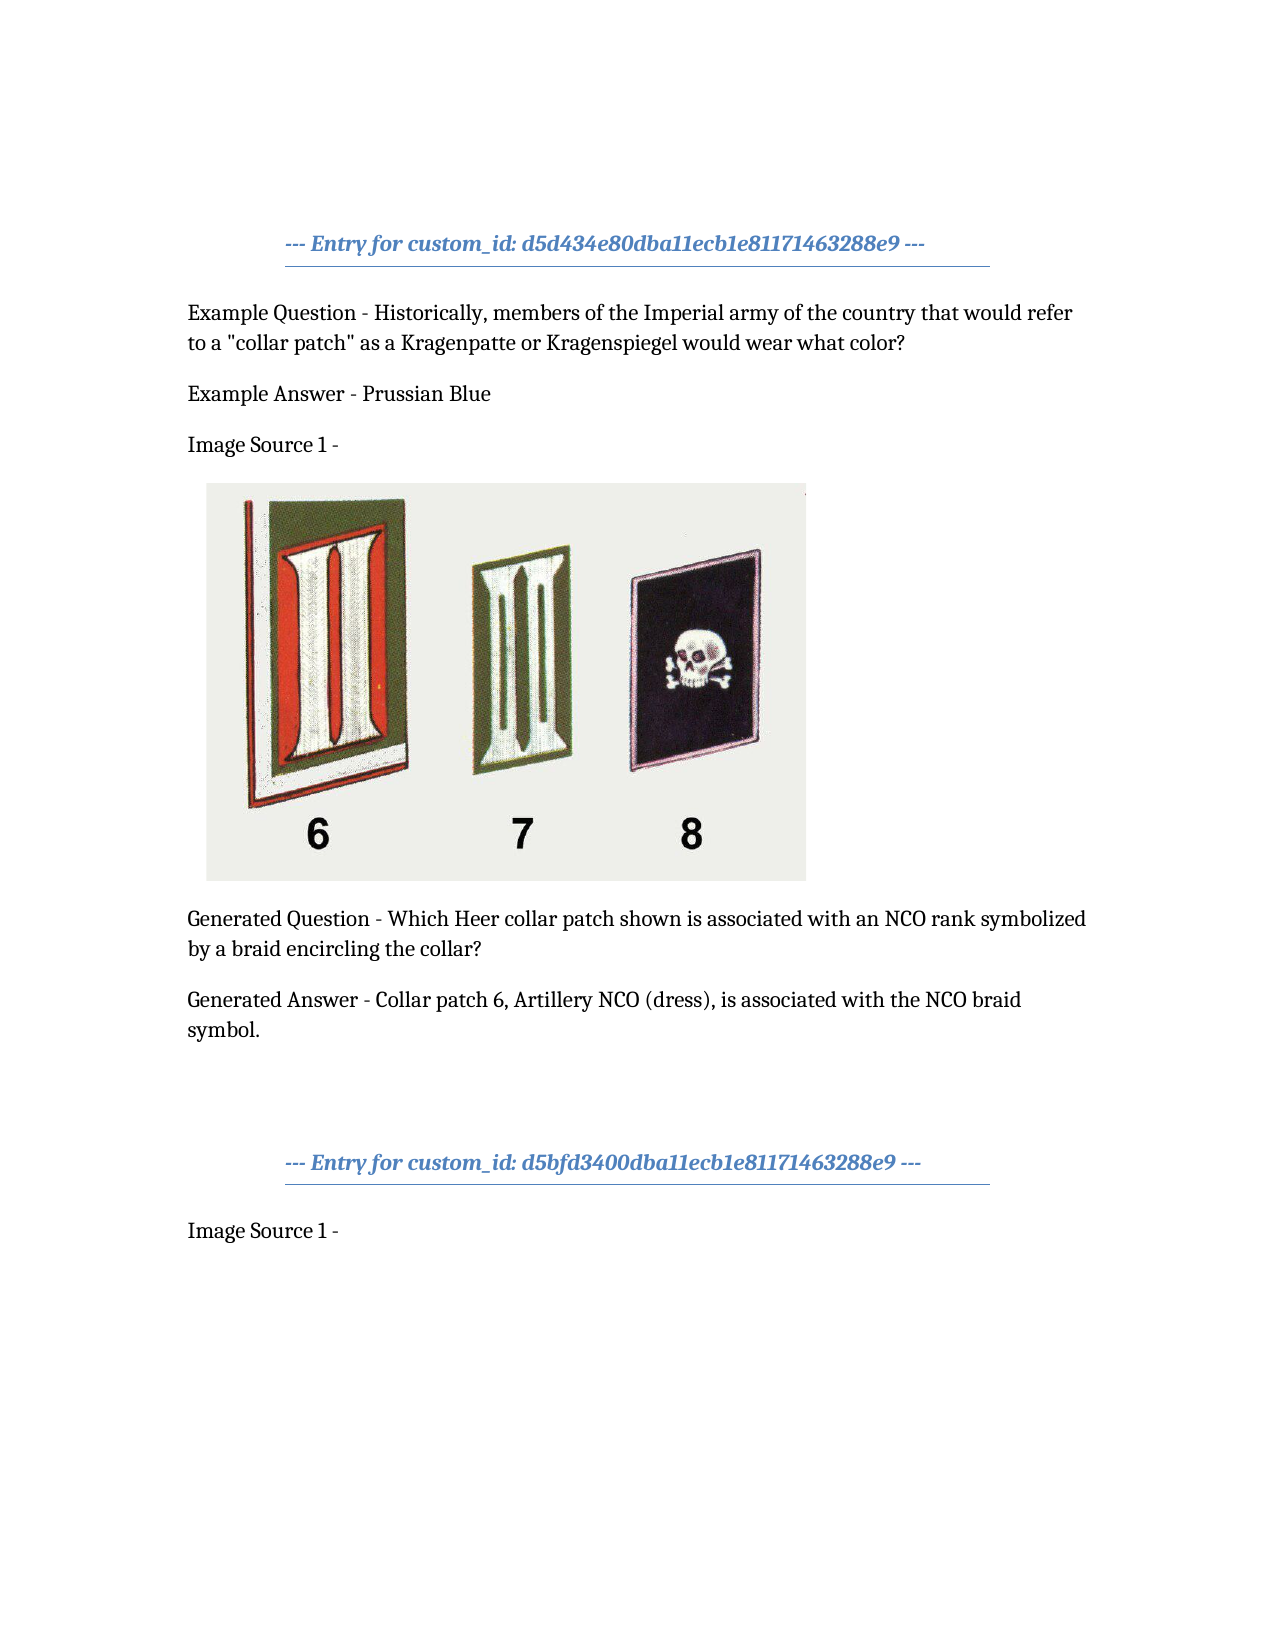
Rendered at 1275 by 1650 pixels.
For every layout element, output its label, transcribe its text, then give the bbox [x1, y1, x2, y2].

text Image Source 1 - [187, 1218, 1087, 1244]
text Image Source 1 - [187, 432, 1087, 459]
text Example Answer - Prussian Blue [187, 381, 1087, 408]
text --- Entry for custom_id: d5bfd3400dba11ecb1e81171463288e9 --- [285, 1149, 990, 1184]
text Generated Question - Which Heer collar patch shown is associated with an NCO rank symbolized by a braid encircling the collar? [187, 906, 1087, 962]
picture [206, 483, 807, 881]
text --- Entry for custom_id: d5d434e80dba11ecb1e81171463288e9 --- [285, 231, 990, 266]
text Generated Answer - Collar patch 6, Artillery NCO (dress), is associated with the NCO braid symbol. [187, 987, 1087, 1043]
text Example Question - Historically, members of the Imperial army of the country that would refer to a "collar patch" as a Kragenpatte or Kragenspiegel would wear what color? [187, 300, 1087, 357]
